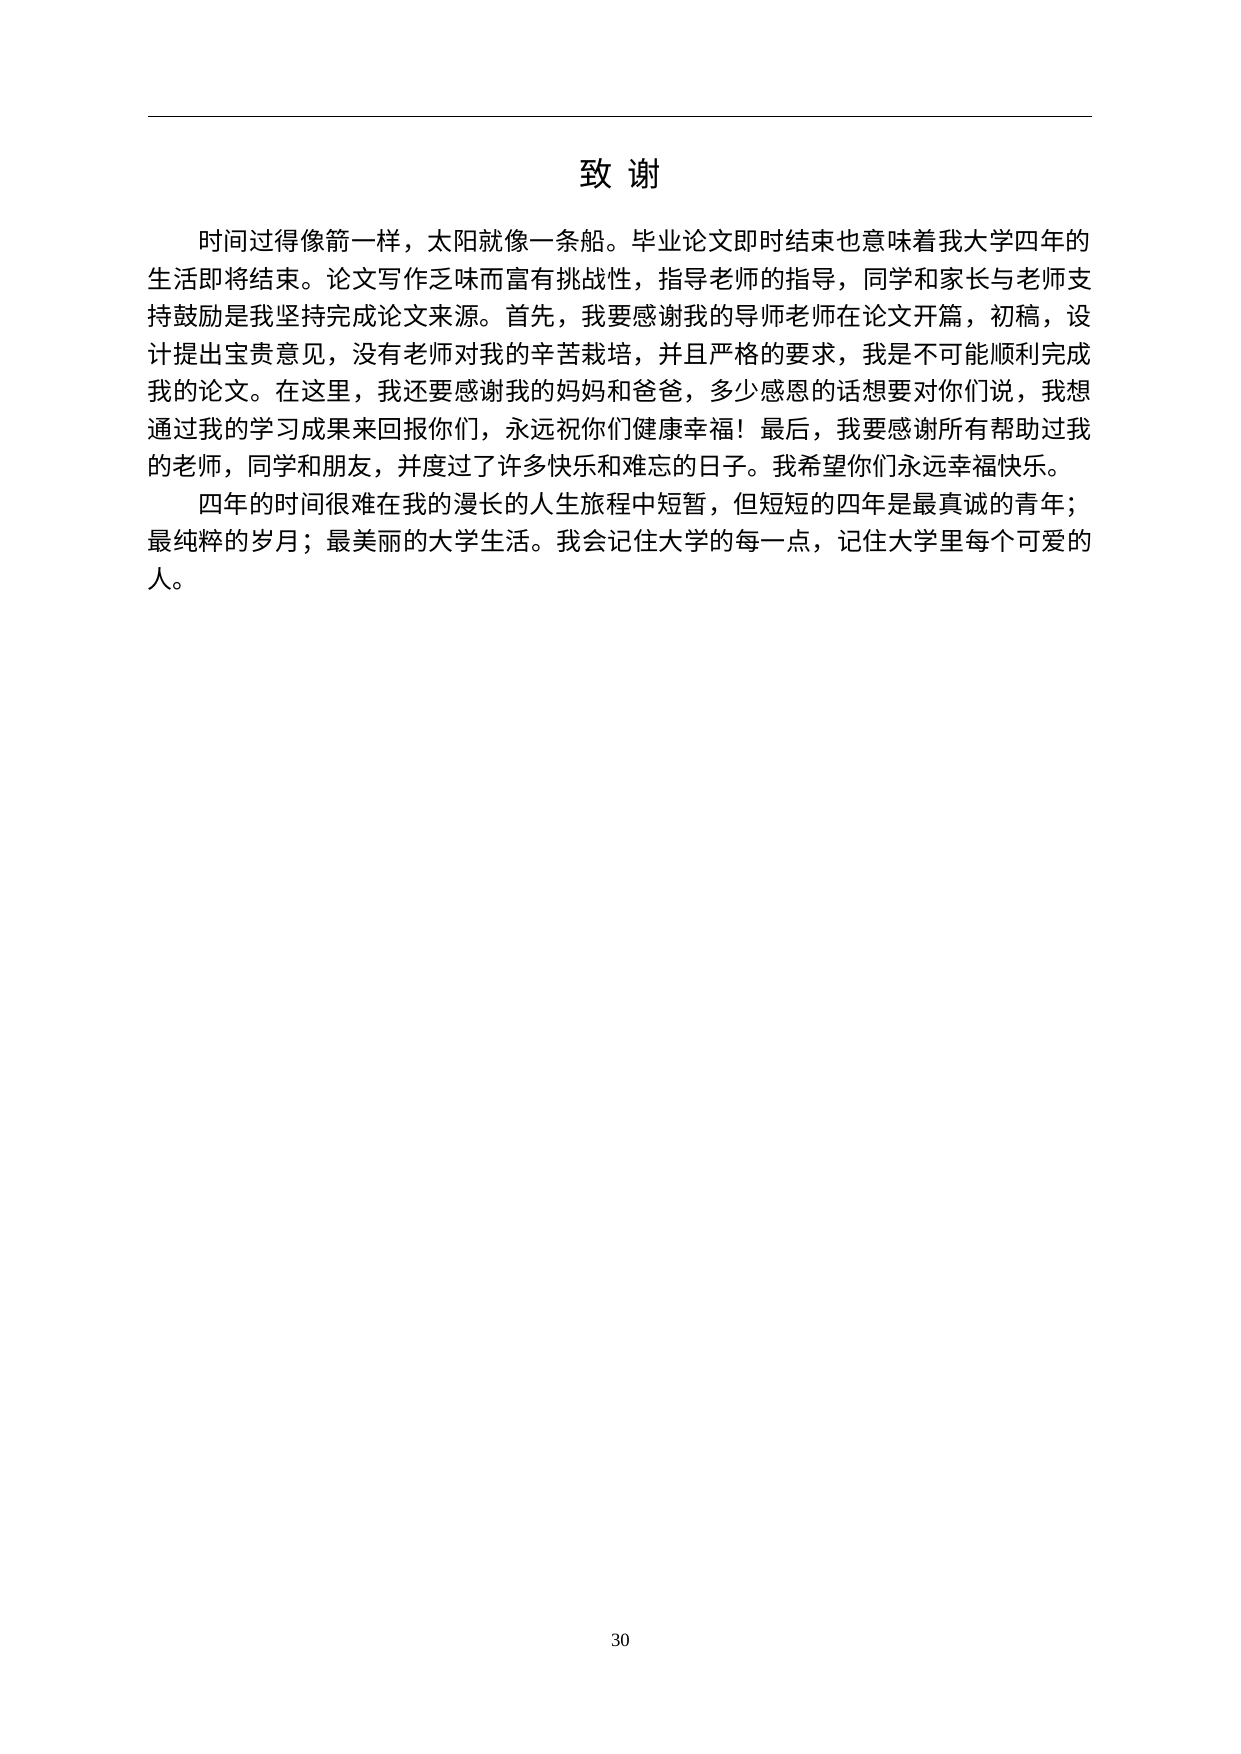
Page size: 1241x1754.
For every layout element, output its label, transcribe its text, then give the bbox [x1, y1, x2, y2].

text 致 谢 [148, 148, 1092, 196]
text 时间过得像箭一样，太阳就像一条船。毕业论文即时结束也意味着我大学四年的生活即将结束。论文写作乏味而富有挑战性，指导老师的指导，同学和家长与老师支持鼓励是我坚持完成论文来源。首先，我要感谢我的导师老师在论文开篇，初稿，设计提出宝贵意见，没有老师对我的辛苦栽培，并且严格的要求，我是不可能顺利完成我的论文。在这里，我还要感谢我的妈妈和爸爸，多少感恩的话想要对你们说，我想通过我的学习成果来回报你们，永远祝你们健康幸福！最后，我要感谢所有帮助过我的老师，同学和朋友，并度过了许多快乐和难忘的日子。我希望你们永远幸福快乐。 [148, 221, 1092, 483]
text 四年的时间很难在我的漫长的人生旅程中短暂，但短短的四年是最真诚的青年；最纯粹的岁月；最美丽的大学生活。我会记住大学的每一点，记住大学里每个可爱的人。 [148, 483, 1092, 596]
